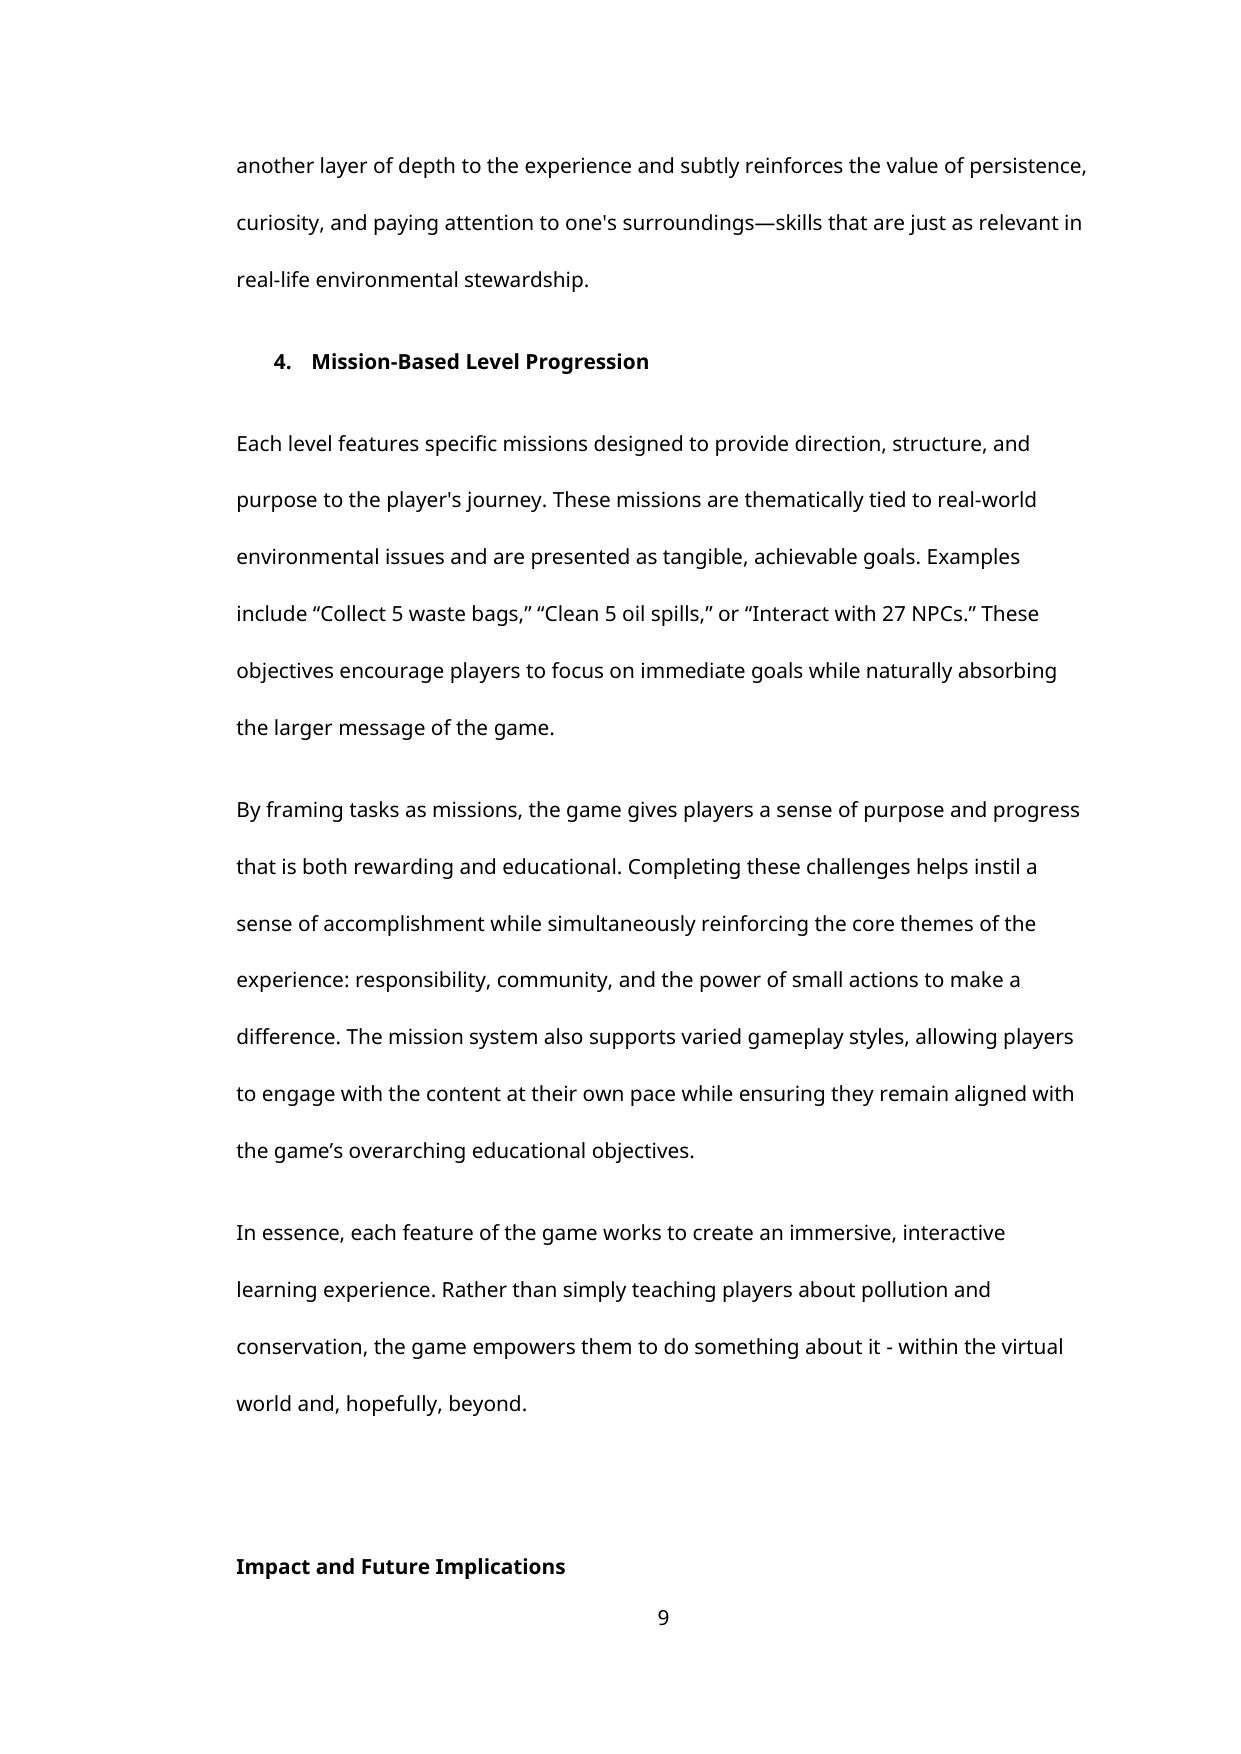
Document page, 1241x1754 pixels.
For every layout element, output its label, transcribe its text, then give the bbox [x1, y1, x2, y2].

text Impact and Future Implications [236, 1552, 1090, 1581]
text In essence, each feature of the game works to create an immersive, interactive learning experience. Rather than simply teaching players about pollution and conservation, the game empowers them to do something about it - within the virtual world and, hopefully, beyond. [236, 1218, 1090, 1417]
text Each level features specific missions designed to provide direction, structure, and purpose to the player's journey. These missions are thematically tied to real-world environmental issues and are presented as tangible, achievable goals. Examples include “Collect 5 waste bags,” “Clean 5 oil spills,” or “Interact with 27 NPCs.” These objectives encourage players to focus on immediate goals while naturally absorbing the larger message of the game. [236, 429, 1090, 742]
text By framing tasks as missions, the game gives players a sense of purpose and progress that is both rewarding and educational. Completing these challenges helps instil a sense of accomplishment while simultaneously reinforcing the core themes of the experience: responsibility, community, and the power of small actions to make a difference. The mission system also supports varied gameplay styles, allowing players to engage with the content at their own pace while ensuring they remain aligned with the game’s overarching educational objectives. [236, 795, 1090, 1165]
list Mission-Based Level Progression [274, 347, 1090, 375]
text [236, 151, 1090, 293]
